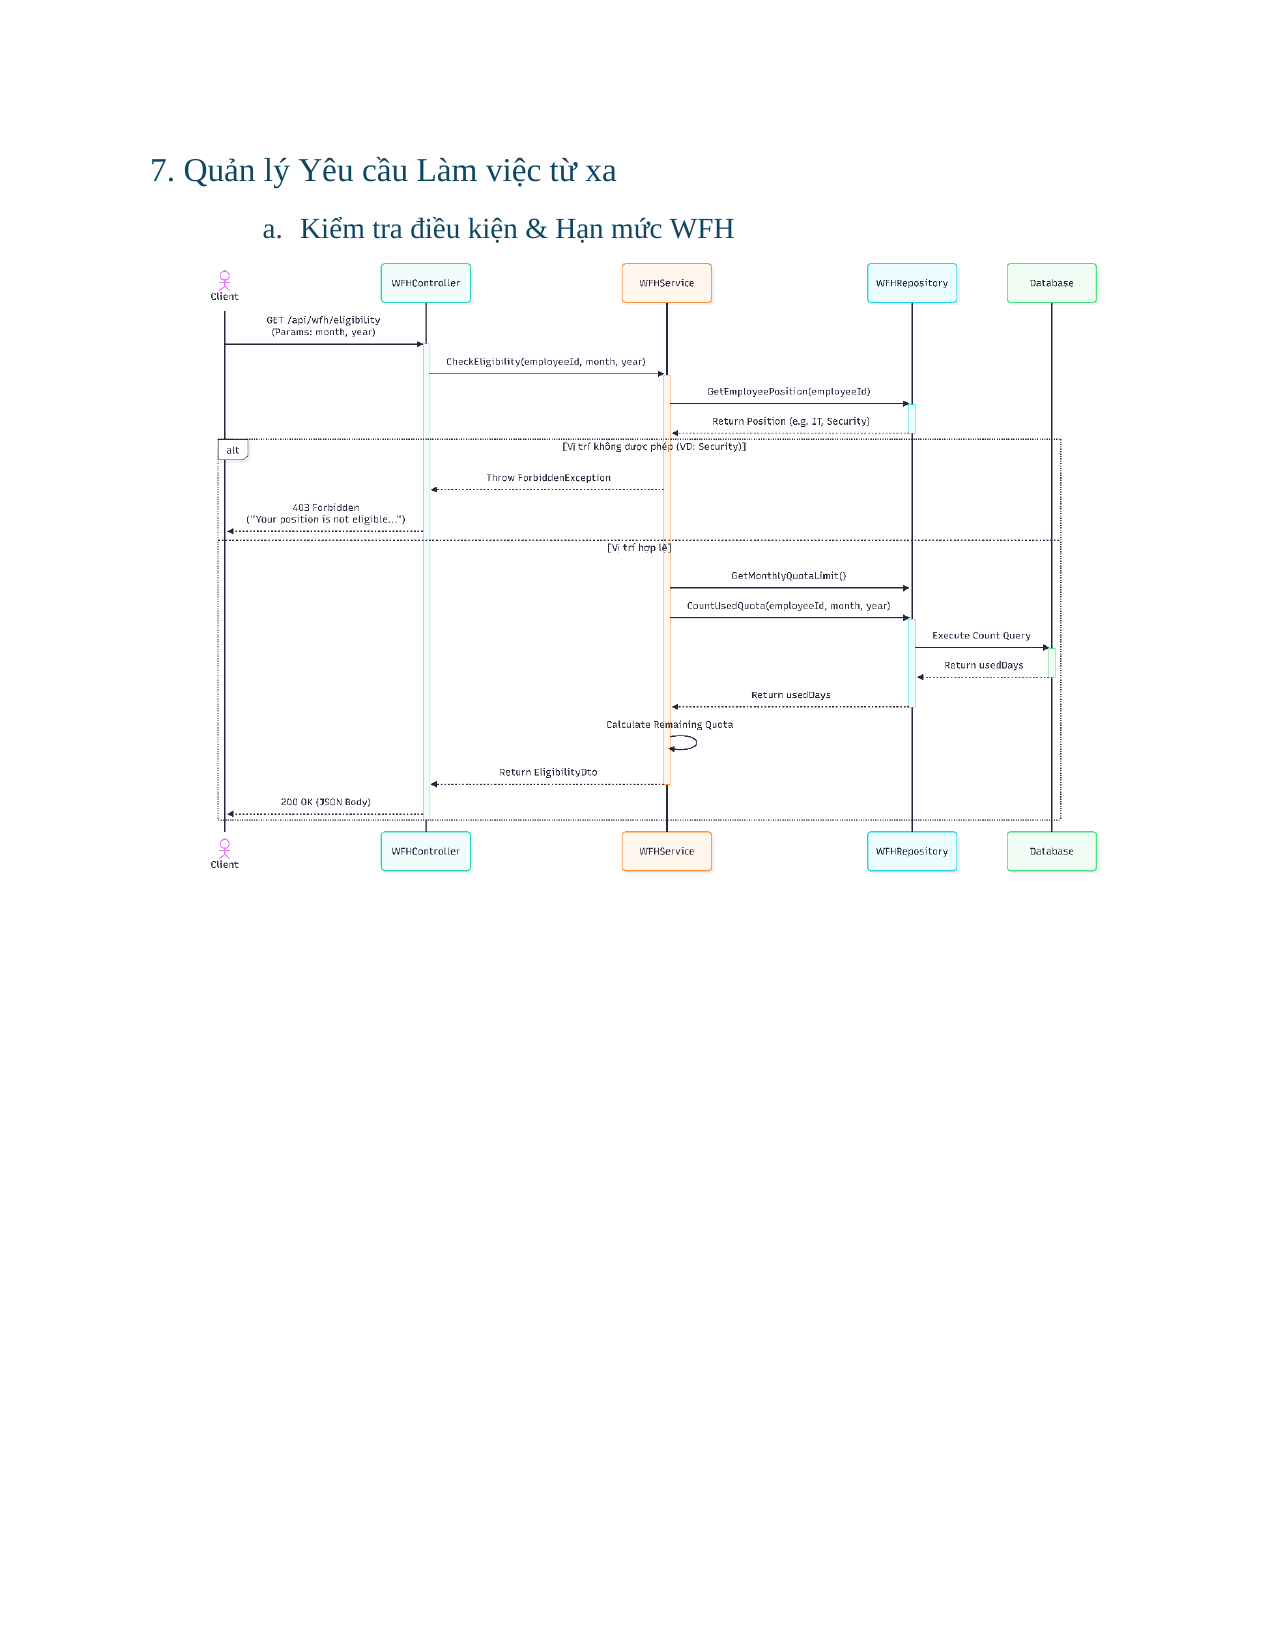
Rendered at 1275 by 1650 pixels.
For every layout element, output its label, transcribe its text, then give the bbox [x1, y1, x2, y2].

subtitle 7. Quản lý Yêu cầu Làm việc từ xa [150, 150, 1125, 188]
subtitle Kiểm tra điều kiện & Hạn mức WFH [262, 211, 1125, 244]
picture [150, 257, 1125, 895]
